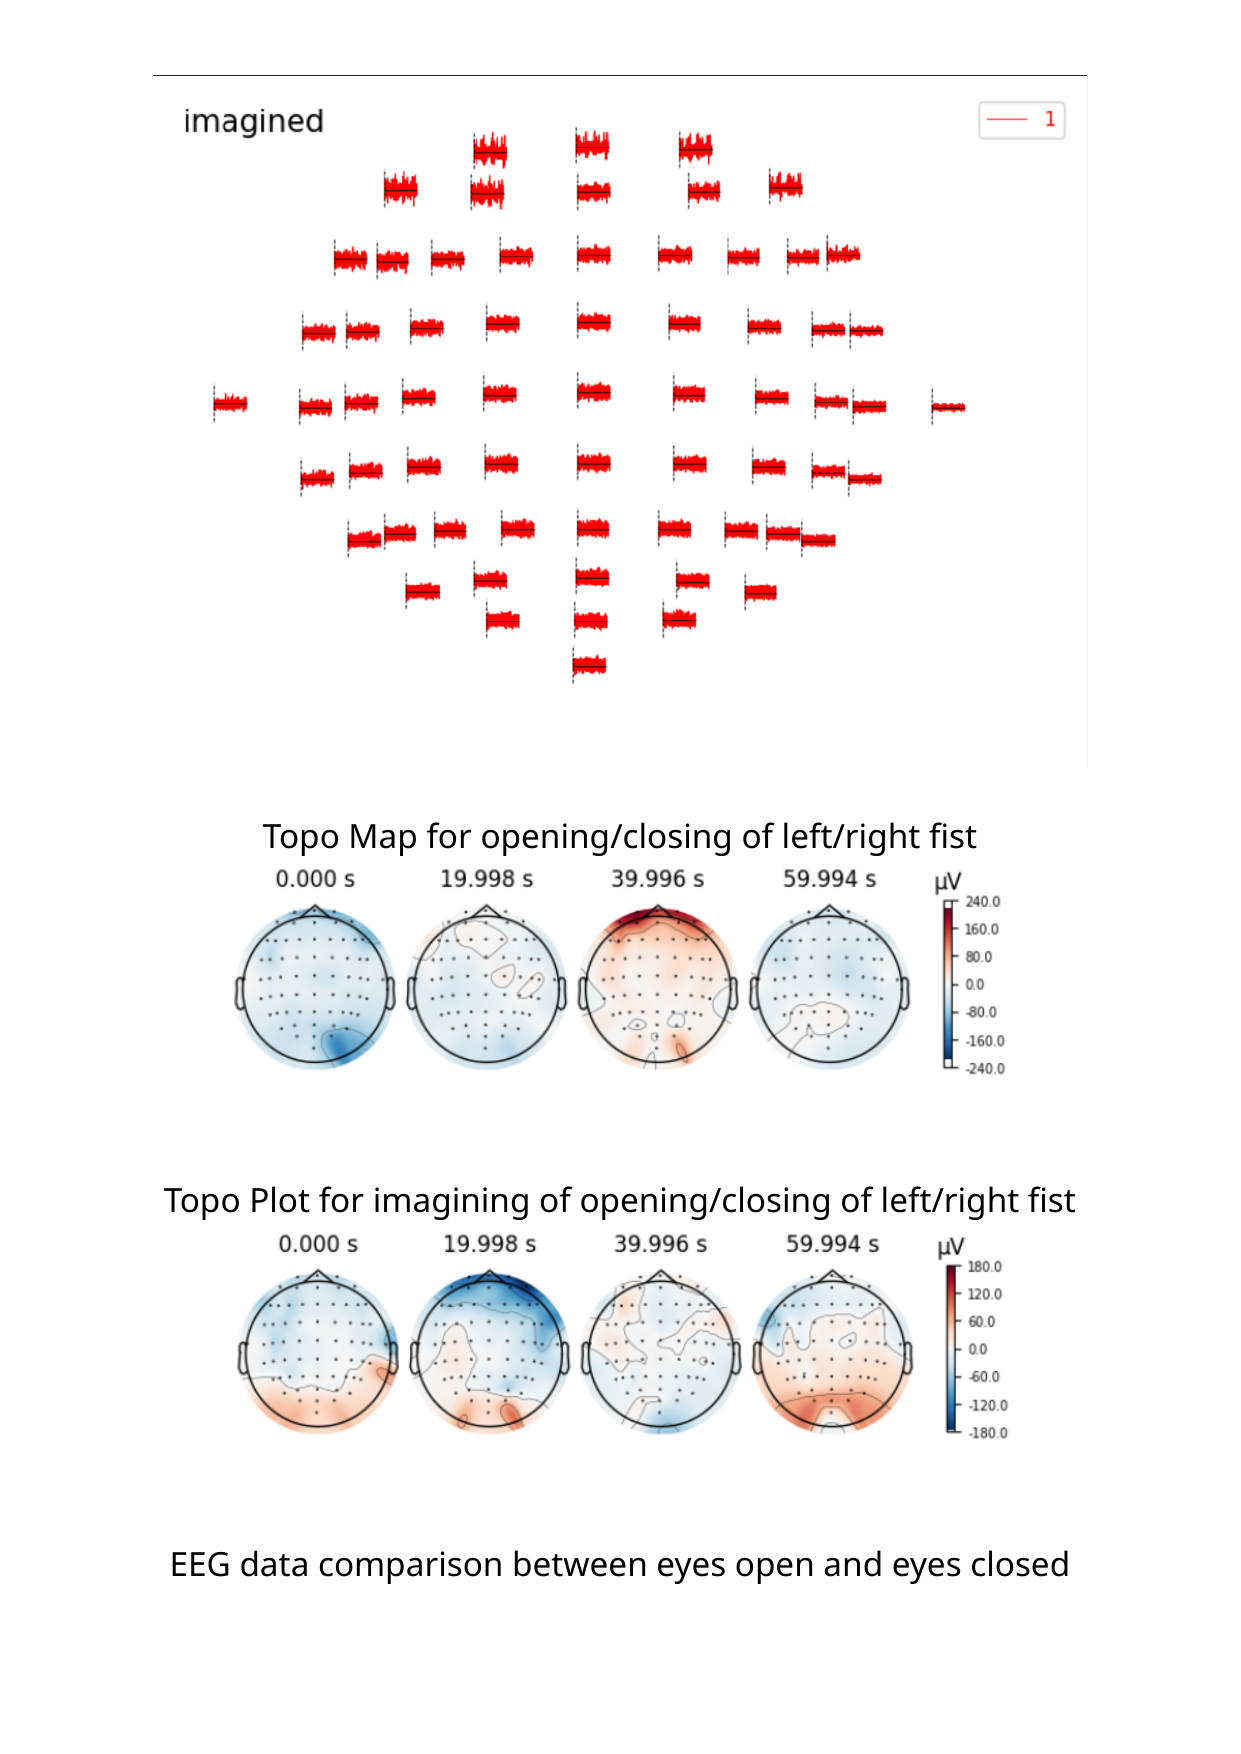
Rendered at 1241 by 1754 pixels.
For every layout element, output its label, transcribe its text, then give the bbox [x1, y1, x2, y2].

text EEG data comparison between eyes open and eyes closed [75, 1541, 1165, 1586]
picture [153, 75, 1088, 768]
text Topo Plot for imagining of opening/closing of left/right fist [75, 1177, 1165, 1222]
picture [222, 858, 1018, 1087]
picture [225, 1222, 1015, 1450]
text Topo Map for opening/closing of left/right fist [75, 813, 1165, 859]
